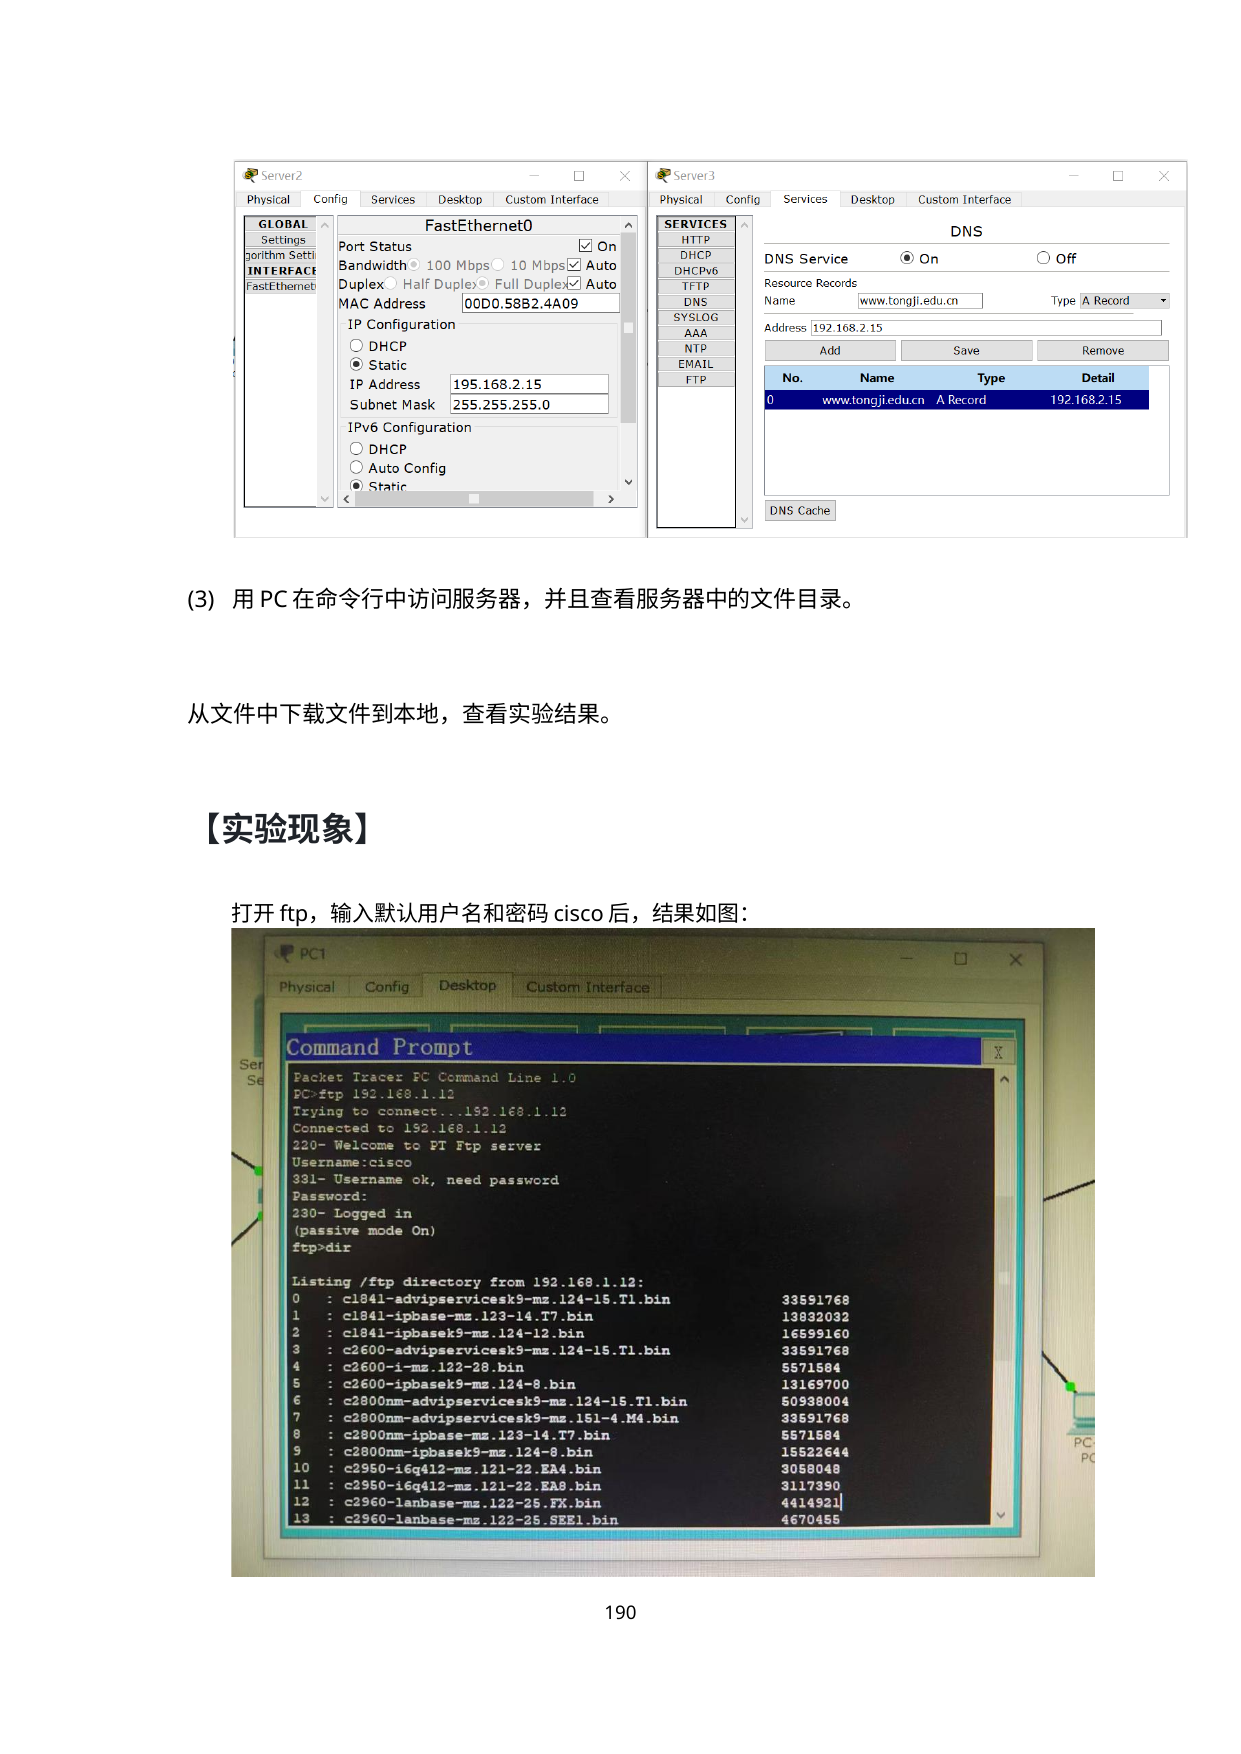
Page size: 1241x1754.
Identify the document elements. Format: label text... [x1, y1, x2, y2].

text 【实验现象】 [187, 794, 1053, 859]
text 从文件中下载文件到本地，查看实验结果。 [187, 680, 1053, 745]
picture [233, 159, 1188, 538]
text 打开ftp，输入默认用户名和密码cisco后，结果如图： [187, 896, 1053, 929]
picture [231, 928, 1095, 1577]
list 用PC在命令行中访问服务器，并且查看服务器中的文件目录。 [187, 565, 1053, 630]
